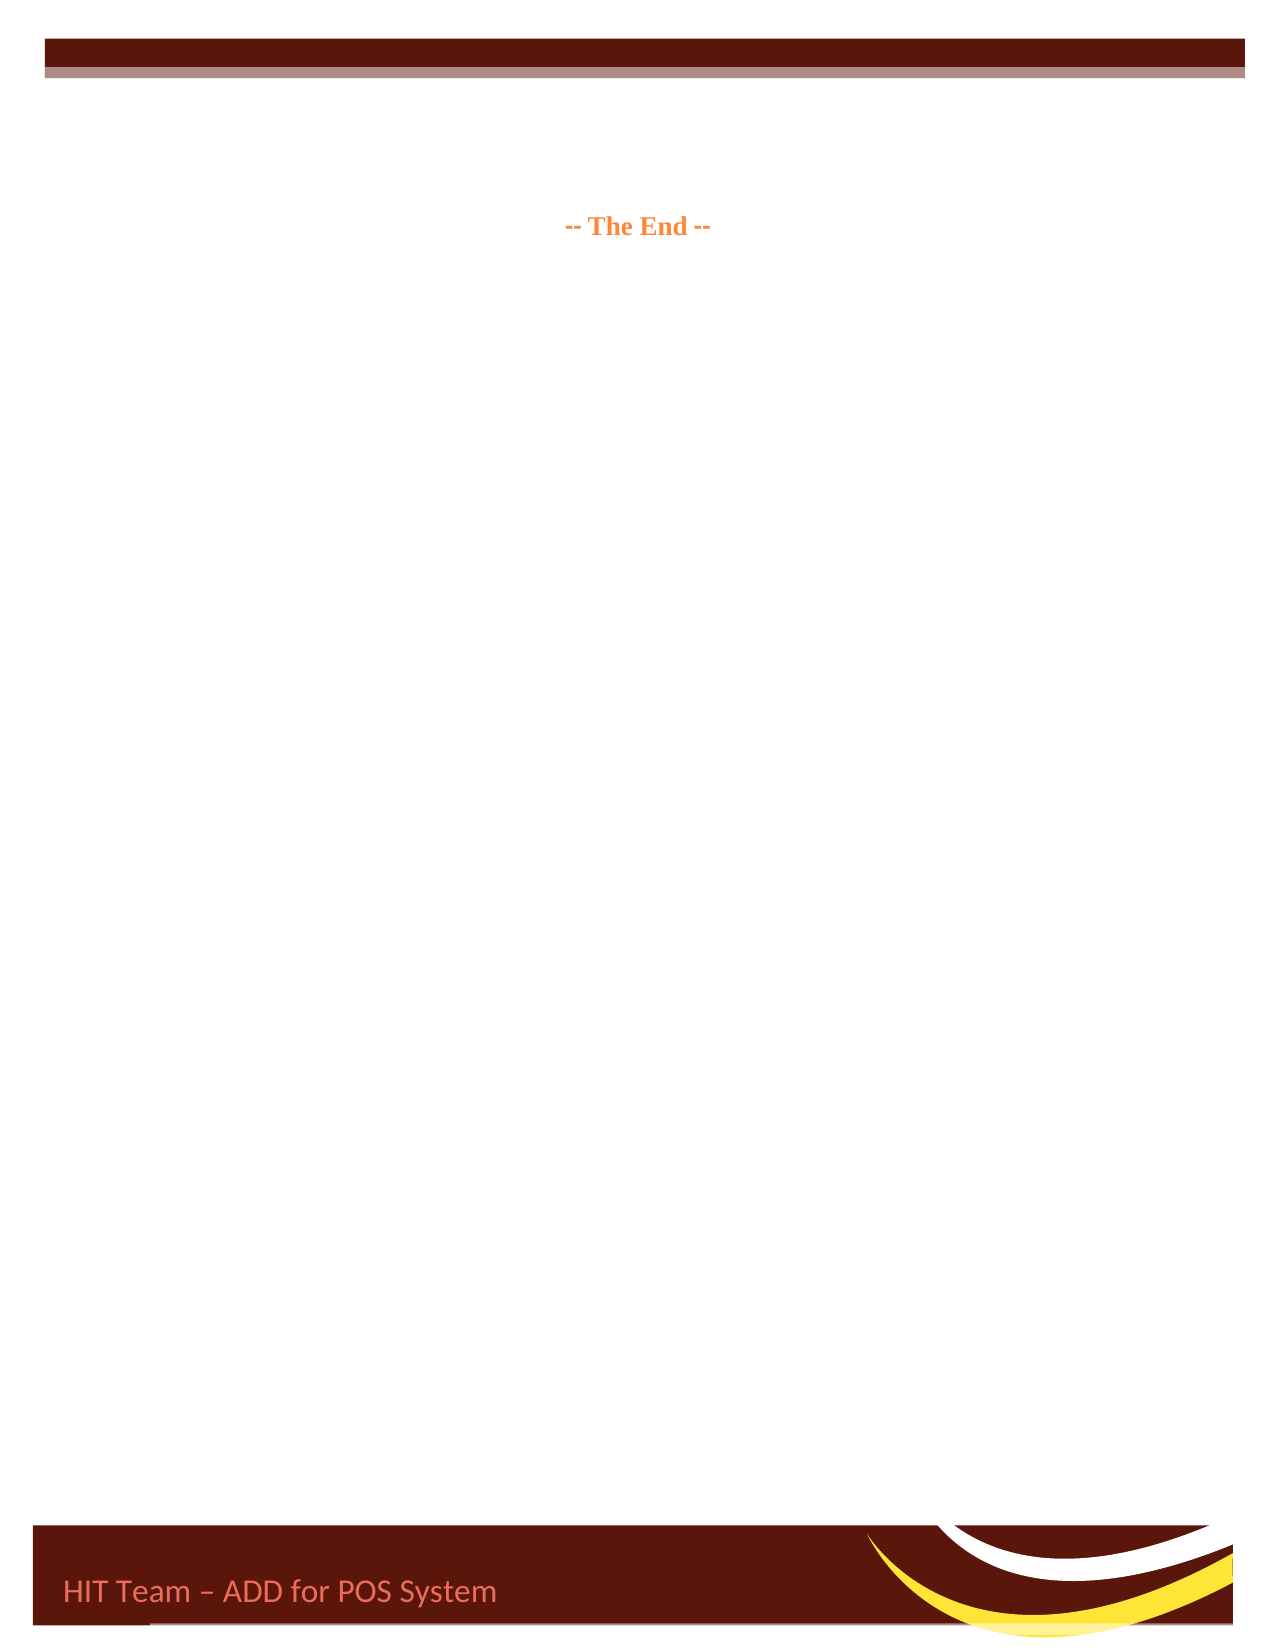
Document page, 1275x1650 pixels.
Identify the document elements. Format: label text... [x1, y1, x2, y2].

subtitle -- The End -- [150, 209, 1125, 242]
